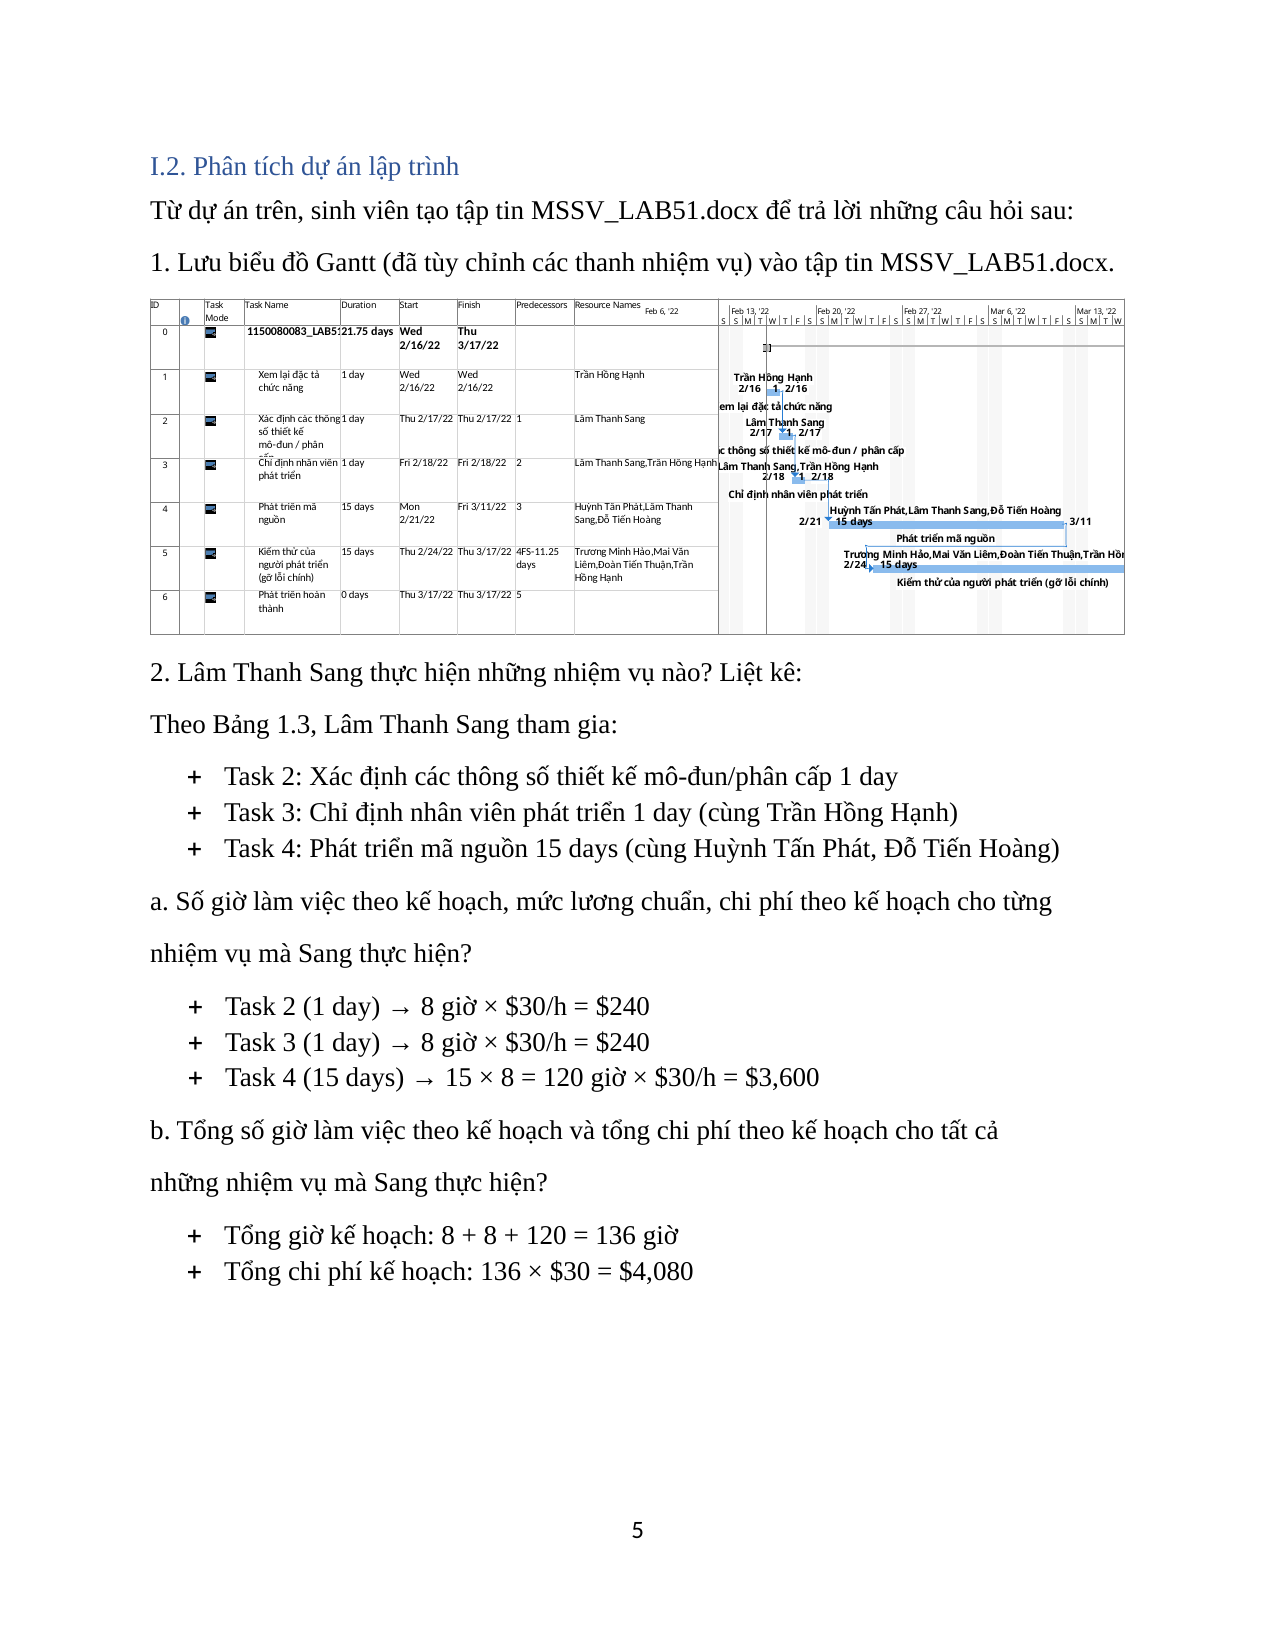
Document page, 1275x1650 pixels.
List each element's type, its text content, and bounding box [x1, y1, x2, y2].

text Theo Bảng 1.3, Lâm Thanh Sang tham gia: [150, 708, 1125, 739]
list Task 3: Chỉ định nhân viên phát triển 1 day (cùng Trần Hồng Hạnh) [186, 796, 1125, 828]
list Tổng giờ kế hoạch: 8 + 8 + 120 = 136 giờ [186, 1219, 1125, 1250]
text nhiệm vụ mà Sang thực hiện? [150, 937, 1125, 968]
list Task 4: Phát triển mã nguồn 15 days (cùng Huỳnh Tấn Phát, Đỗ Tiến Hoàng) [186, 832, 1125, 863]
text 2. Lâm Thanh Sang thực hiện những nhiệm vụ nào? Liệt kê: [150, 656, 1125, 687]
list Task 4 (15 days) → 15 × 8 = 120 giờ × $30/h = $3,600 [187, 1062, 1125, 1093]
list Task 2: Xác định các thông số thiết kế mô-đun/phân cấp 1 day [186, 760, 1125, 792]
subtitle I.2. Phân tích dự án lập trình [150, 150, 1125, 181]
text b. Tổng số giờ làm việc theo kế hoạch và tổng chi phí theo kế hoạch cho tất cả [150, 1114, 1125, 1145]
list Task 2 (1 day) → 8 giờ × $30/h = $240 [187, 990, 1125, 1021]
text Từ dự án trên, sinh viên tạo tập tin MSSV_LAB51.docx để trả lời những câu hỏi sau: [150, 194, 1125, 225]
list Tổng chi phí kế hoạch: 136 × $30 = $4,080 [186, 1255, 1125, 1286]
text những nhiệm vụ mà Sang thực hiện? [150, 1167, 1125, 1198]
text 1. Lưu biểu đồ Gantt (đã tùy chỉnh các thanh nhiệm vụ) vào tập tin MSSV_LAB51.docx. [150, 246, 1125, 278]
list Task 3 (1 day) → 8 giờ × $30/h = $240 [187, 1026, 1125, 1057]
text a. Số giờ làm việc theo kế hoạch, mức lương chuẩn, chi phí theo kế hoạch cho từng [150, 885, 1125, 916]
